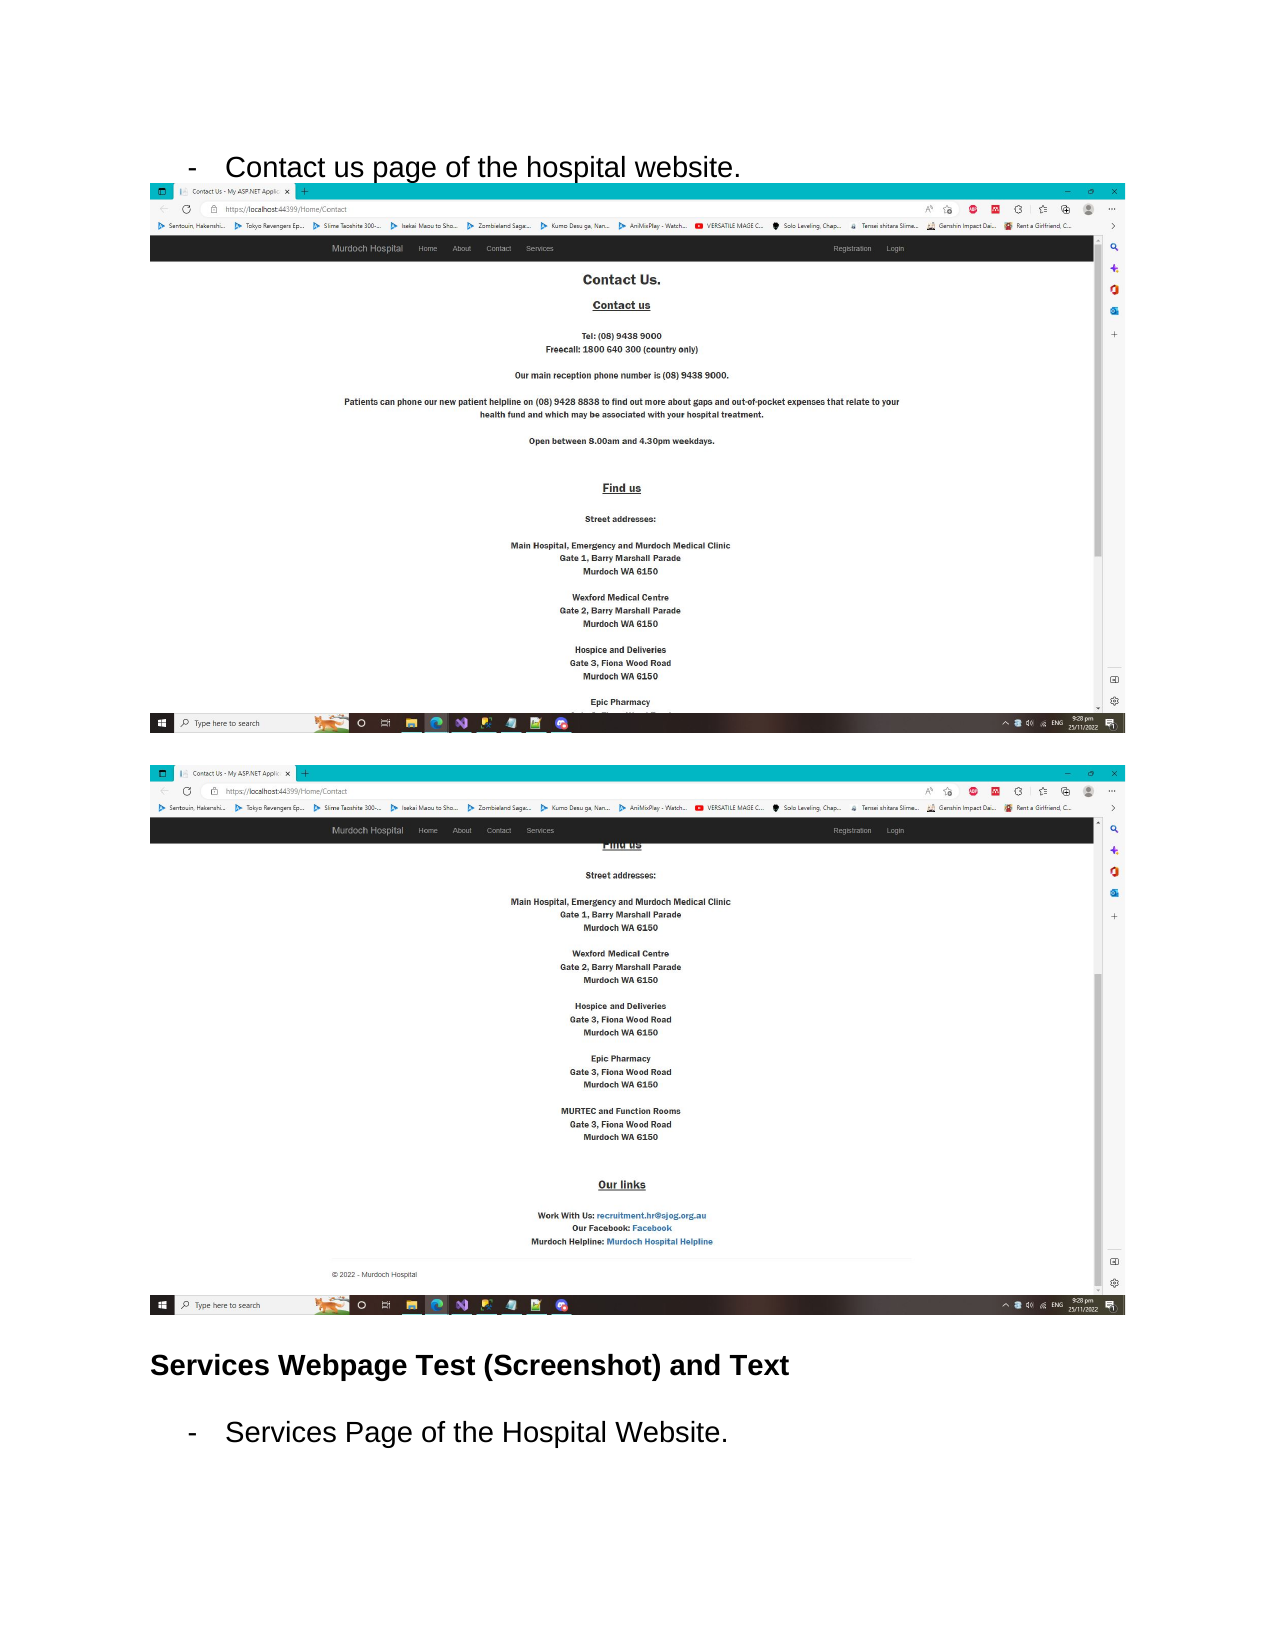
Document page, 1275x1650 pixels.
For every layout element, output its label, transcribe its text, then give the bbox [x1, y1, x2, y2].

list Services Page of the Hospital Website. [187, 1415, 1125, 1448]
picture [150, 183, 1125, 733]
text Services Webpage Test (Screenshot) and Text [150, 1348, 1125, 1381]
picture [150, 765, 1125, 1315]
list Contact us page of the hospital website. [187, 150, 1125, 183]
